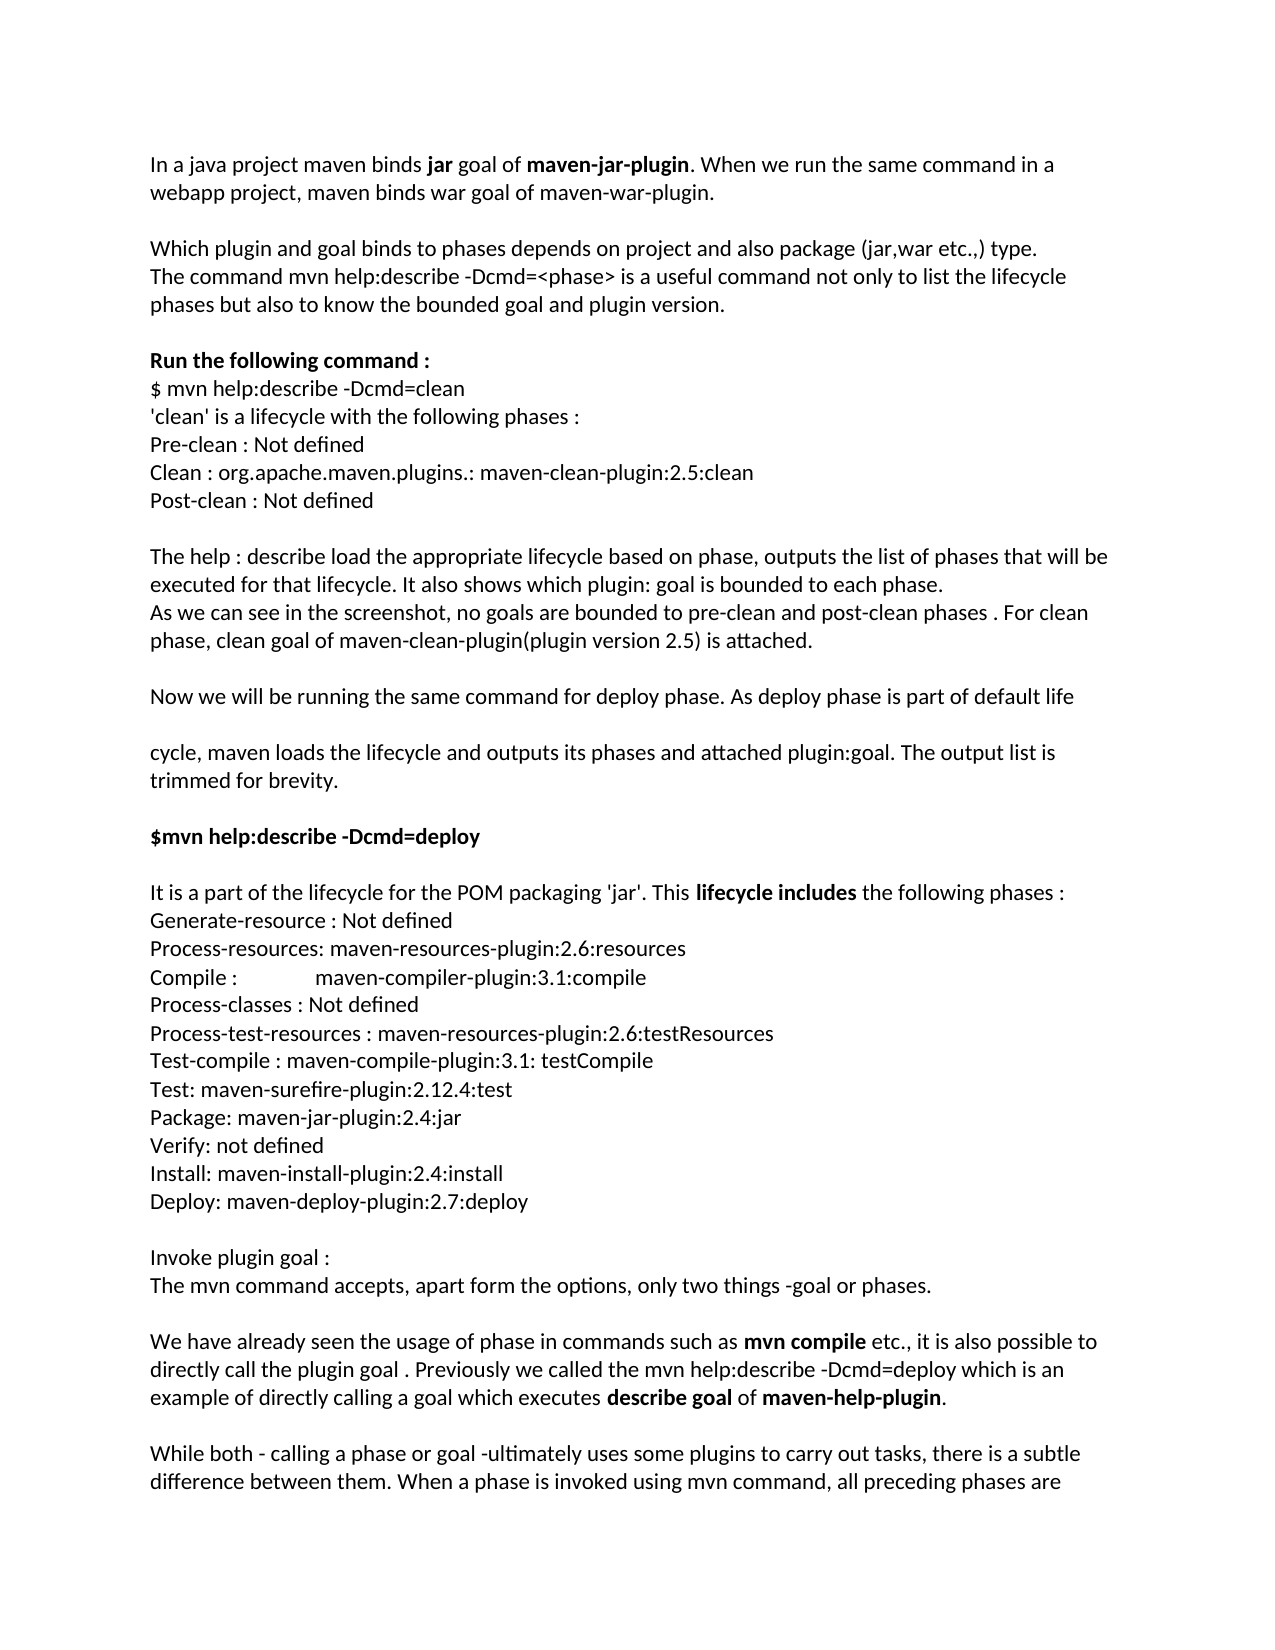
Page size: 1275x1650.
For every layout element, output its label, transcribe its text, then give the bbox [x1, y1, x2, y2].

text Which plugin and goal binds to phases depends on project and also package (jar,war etc.,) type. [150, 234, 1125, 262]
text Run the following command : [150, 346, 1125, 374]
text Pre-clean : Not defined [150, 430, 1125, 458]
text Package: maven-jar-plugin:2.4:jar [150, 1103, 1125, 1131]
text The mvn command accepts, apart form the options, only two things -goal or phases. [150, 1271, 1125, 1299]
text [150, 1439, 1125, 1495]
text The help : describe load the appropriate lifecycle based on phase, outputs the list of phases that will be executed for that lifecycle. It also shows which plugin: goal is bounded to each phase. [150, 542, 1125, 598]
text $mvn help:describe -Dcmd=deploy [150, 822, 1125, 851]
text We have already seen the usage of phase in commands such as mvn compile etc., it is also possible to directly call the plugin goal . Previously we called the mvn help:describe -Dcmd=deploy which is an example of directly calling a goal which executes describe goal of maven-help-plugin. [150, 1327, 1125, 1411]
text Process-test-resources : maven-resources-plugin:2.6:testResources [150, 1019, 1125, 1047]
text Process-resources: maven-resources-plugin:2.6:resources [150, 934, 1125, 963]
text Deploy: maven-deploy-plugin:2.7:deploy [150, 1187, 1125, 1215]
text $ mvn help:describe -Dcmd=clean [150, 374, 1125, 402]
text Post-clean : Not defined [150, 486, 1125, 514]
text The command mvn help:describe -Dcmd=<phase> is a useful command not only to list the lifecycle phases but also to know the bounded goal and plugin version. [150, 262, 1125, 318]
text Generate-resource : Not defined [150, 907, 1125, 934]
text cycle, maven loads the lifecycle and outputs its phases and attached plugin:goal. The output list is trimmed for brevity. [150, 738, 1125, 794]
text It is a part of the lifecycle for the POM packaging 'jar'. This lifecycle includes the following phases : [150, 878, 1125, 907]
text Now we will be running the same command for deploy phase. As deploy phase is part of default life [150, 682, 1125, 710]
text Test: maven-surefire-plugin:2.12.4:test [150, 1075, 1125, 1103]
text Verify: not defined [150, 1131, 1125, 1159]
text 'clean' is a lifecycle with the following phases : [150, 402, 1125, 430]
text Test-compile : maven-compile-plugin:3.1: testCompile [150, 1047, 1125, 1075]
text Install: maven-install-plugin:2.4:install [150, 1159, 1125, 1187]
text Invoke plugin goal : [150, 1243, 1125, 1271]
text As we can see in the screenshot, no goals are bounded to pre-clean and post-clean phases . For clean phase, clean goal of maven-clean-plugin(plugin version 2.5) is attached. [150, 598, 1125, 654]
text Compile : maven-compiler-plugin:3.1:compile [150, 963, 1125, 991]
text Process-classes : Not defined [150, 991, 1125, 1019]
text Clean : org.apache.maven.plugins.: maven-clean-plugin:2.5:clean [150, 458, 1125, 486]
text In a java project maven binds jar goal of maven-jar-plugin. When we run the same command in a webapp project, maven binds war goal of maven-war-plugin. [150, 150, 1125, 206]
